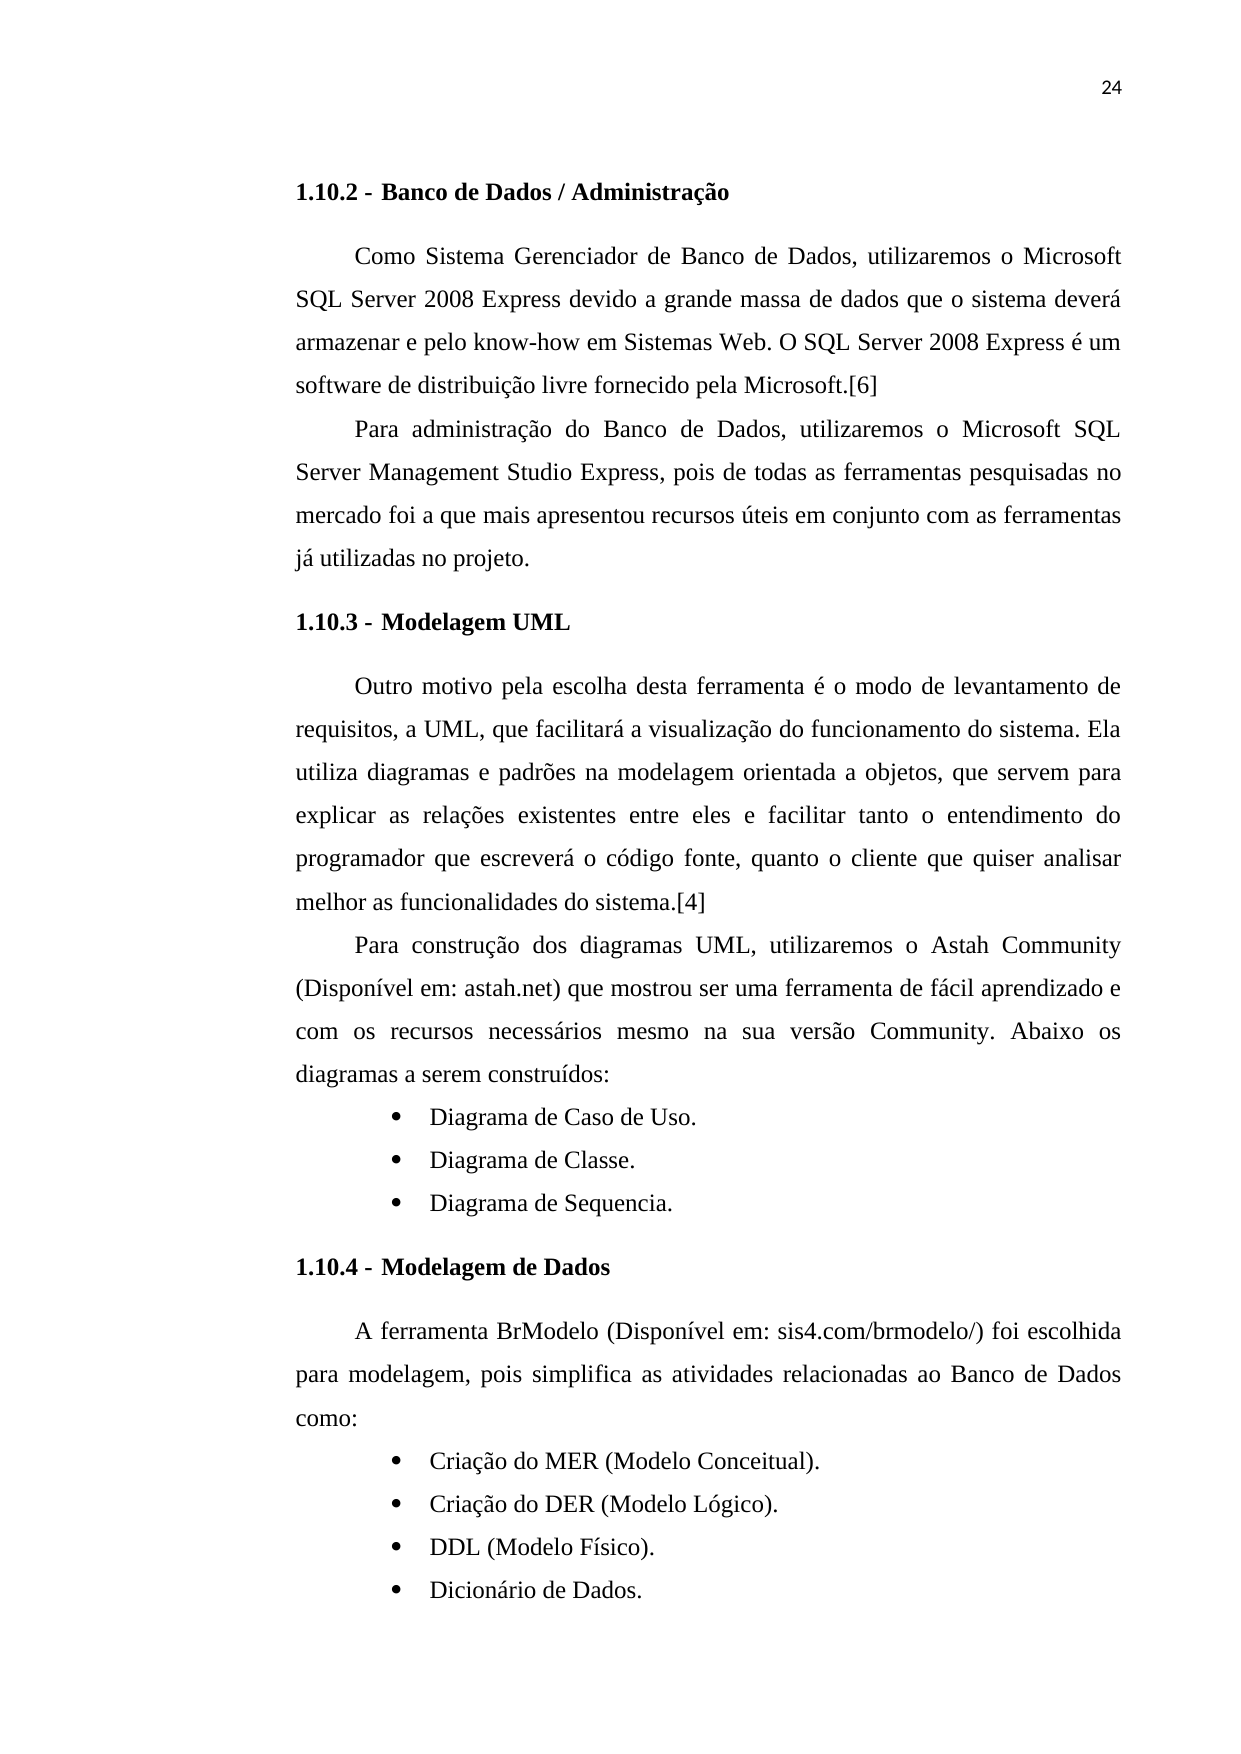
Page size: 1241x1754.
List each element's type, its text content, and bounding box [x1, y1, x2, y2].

text Para construção dos diagramas UML, utilizaremos o Astah Community (Disponível em: astah.net) que mostrou ser uma ferramenta de fácil aprendizado e com os recursos necessários mesmo na sua versão Community. Abaixo os diagramas a serem construídos: [295, 930, 1122, 1088]
list DDL (Modelo Físico). [392, 1532, 1122, 1561]
text A ferramenta BrModelo (Disponível em: sis4.com/brmodelo/) foi escolhida para modelagem, pois simplifica as atividades relacionadas ao Banco de Dados como: [295, 1316, 1122, 1431]
list Dicionário de Dados. [392, 1575, 1122, 1604]
text Banco de Dados / Administração [295, 177, 1122, 206]
list Criação do DER (Modelo Lógico). [392, 1489, 1122, 1518]
text Outro motivo pela escolha desta ferramenta é o modo de levantamento de requisitos, a UML, que facilitará a visualização do funcionamento do sistema. Ela utiliza diagramas e padrões na modelagem orientada a objetos, que servem para explicar as relações existentes entre eles e facilitar tanto o entendimento do programador que escreverá o código fonte, quanto o cliente que quiser analisar melhor as funcionalidades do sistema.[4] [295, 671, 1122, 915]
text Modelagem de Dados [295, 1252, 1122, 1281]
text Como Sistema Gerenciador de Banco de Dados, utilizaremos o Microsoft SQL Server 2008 Express devido a grande massa de dados que o sistema deverá armazenar e pelo know-how em Sistemas Web. O SQL Server 2008 Express é um software de distribuição livre fornecido pela Microsoft.[6] [295, 241, 1122, 399]
list Diagrama de Classe. [392, 1145, 1122, 1174]
list Criação do MER (Modelo Conceitual). [392, 1446, 1122, 1474]
list Diagrama de Caso de Uso. [392, 1102, 1122, 1131]
text Para administração do Banco de Dados, utilizaremos o Microsoft SQL Server Management Studio Express, pois de todas as ferramentas pesquisadas no mercado foi a que mais apresentou recursos úteis em conjunto com as ferramentas já utilizadas no projeto. [295, 414, 1122, 572]
list Diagrama de Sequencia. [392, 1188, 1122, 1217]
text Modelagem UML [295, 607, 1122, 636]
